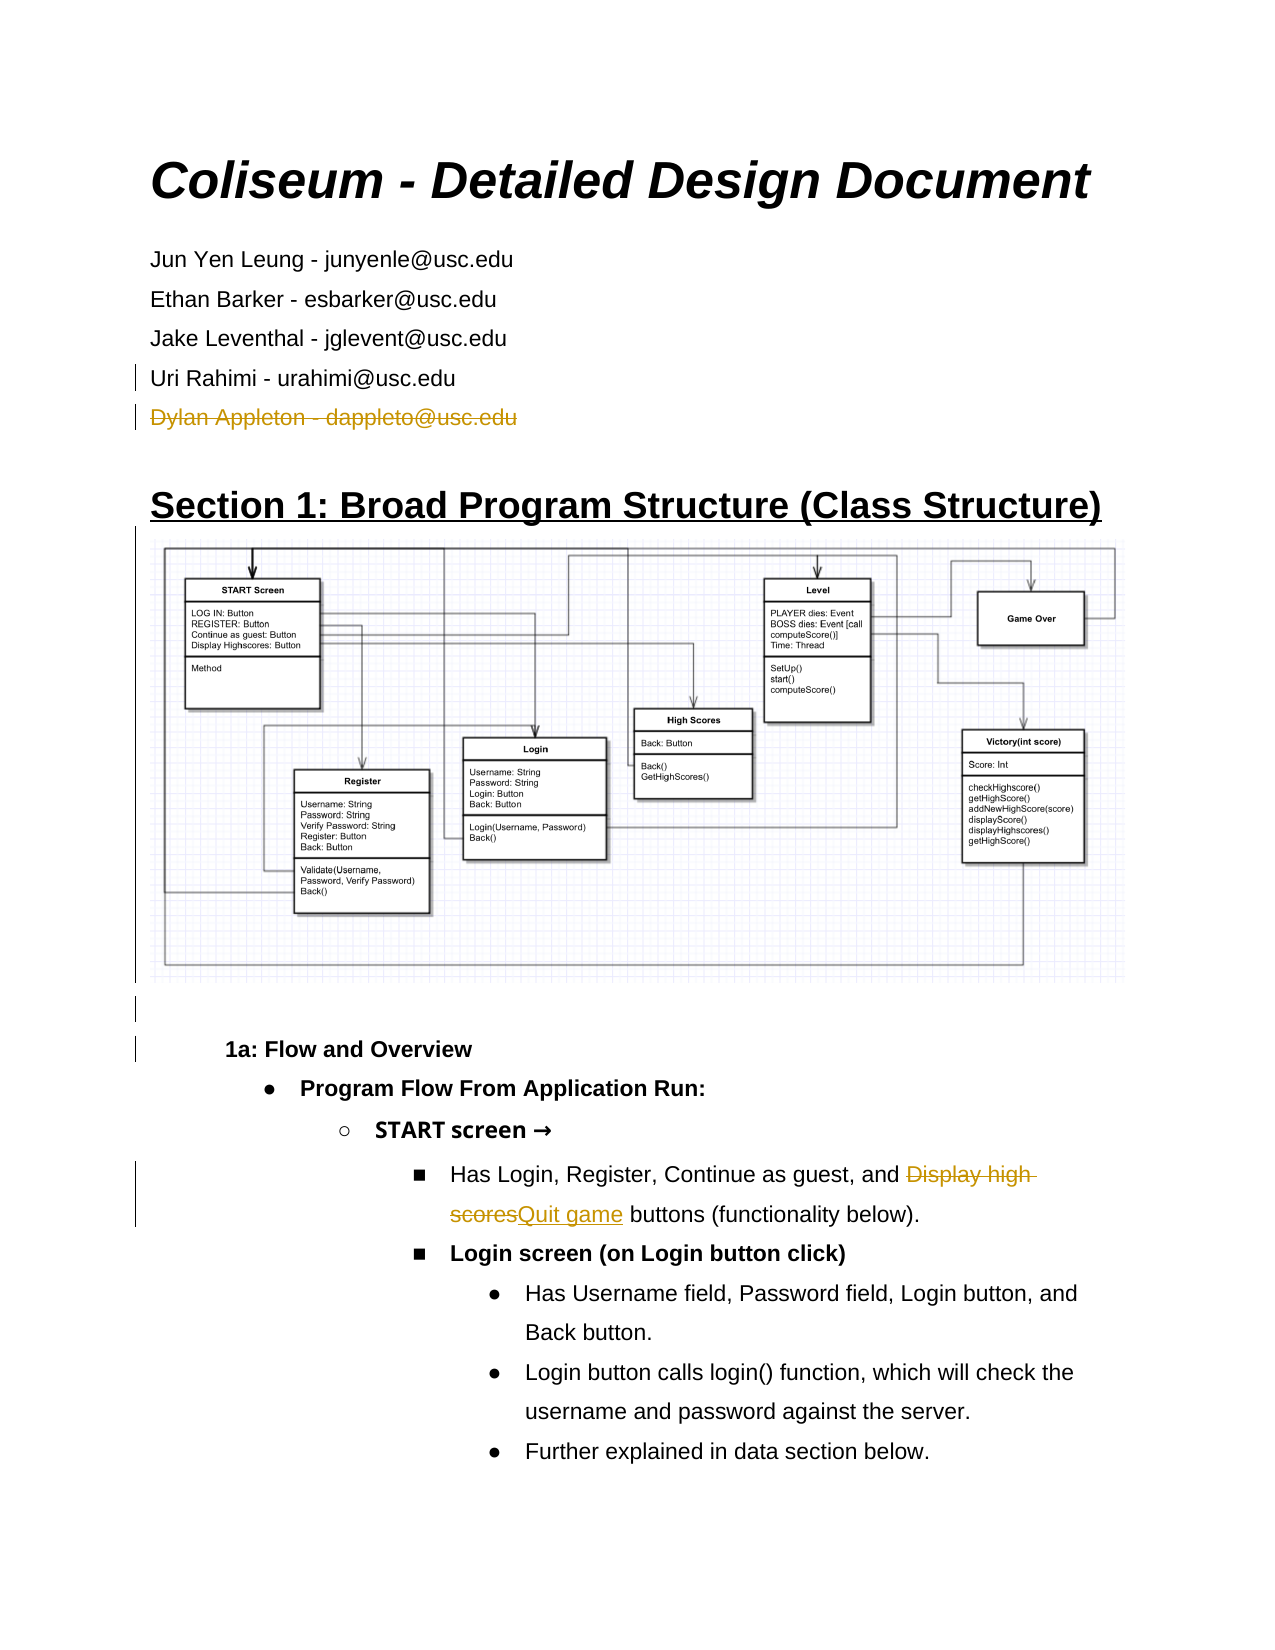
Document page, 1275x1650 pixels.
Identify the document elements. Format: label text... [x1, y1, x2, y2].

list Has Username field, Password field, Login button, and Back button. [487, 1280, 1125, 1346]
list START screen → [337, 1114, 1125, 1146]
text Section 1: Broad Program Structure (Class Structure) [150, 483, 1125, 539]
list Further explained in data section below. [487, 1438, 1125, 1464]
title Coliseum - Detailed Design Document [150, 150, 1125, 210]
list Has Login, Register, Continue as guest, and buttons (functionality below). [412, 1161, 1125, 1227]
picture [150, 539, 1125, 983]
list Login screen (on Login button click) [412, 1240, 1125, 1267]
list Program Flow From Application Run: [262, 1075, 1125, 1101]
text Jake Leventhal - jglevent@usc.edu [150, 325, 1125, 351]
text Uri Rahimi - urahimi@usc.edu [150, 364, 1125, 391]
text 1a: Flow and Overview [150, 1036, 1125, 1062]
list Login button calls login() function, which will check the username and password against the server. [487, 1359, 1125, 1424]
text Jun Yen Leung - junyenle@usc.edu [150, 246, 1125, 272]
text Ethan Barker - esbarker@usc.edu [150, 286, 1125, 312]
